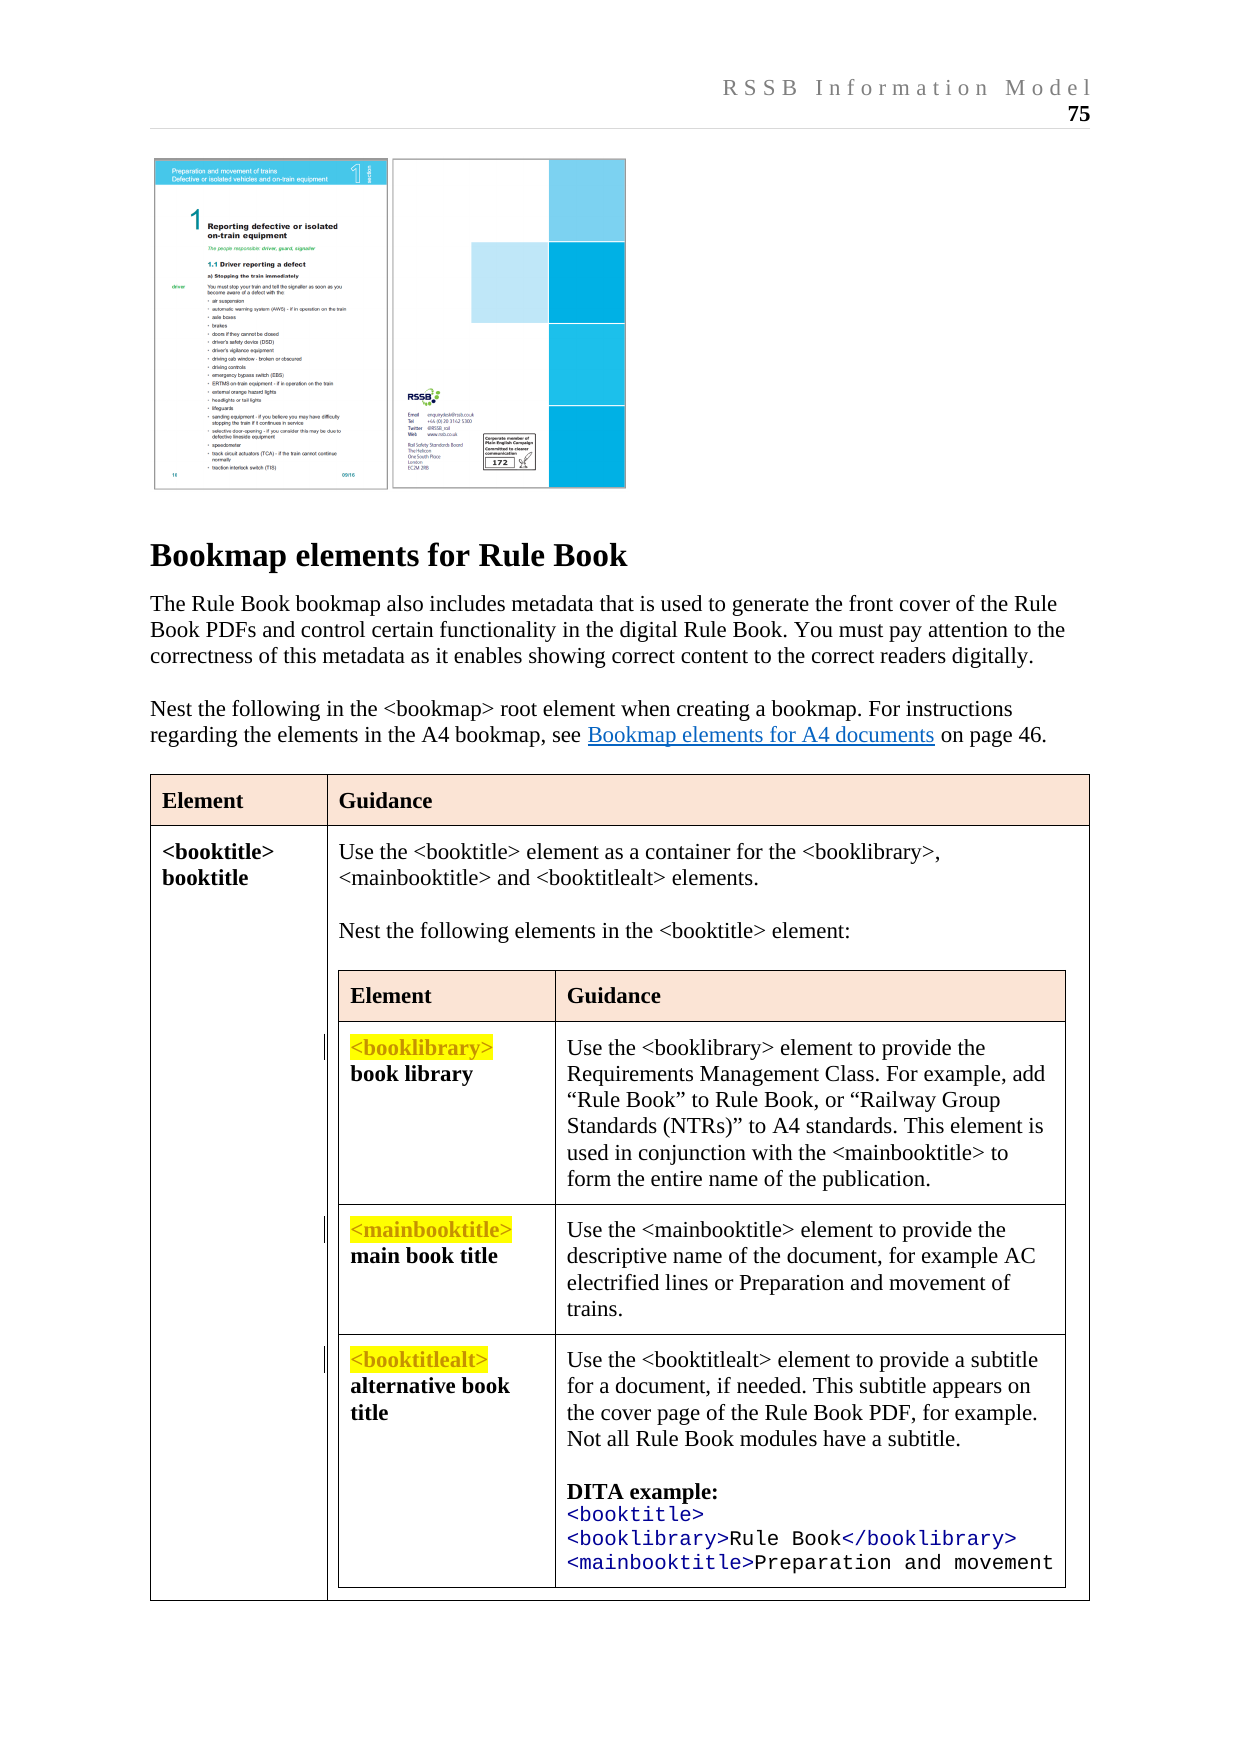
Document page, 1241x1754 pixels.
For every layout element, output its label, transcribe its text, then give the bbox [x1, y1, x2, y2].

text Nest the following in the <bookmap> root element when creating a bookmap. For instructions regarding the elements in the A4 bookmap, see Bookmap elements for A4 documents on page 46. [150, 695, 1090, 748]
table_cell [328, 826, 1089, 1600]
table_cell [151, 826, 327, 1600]
subtitle Bookmap elements for Rule Book [150, 535, 1090, 573]
table_header Element [151, 775, 327, 825]
picture [150, 156, 630, 492]
text The Rule Book bookmap also includes metadata that is used to generate the front cover of the Rule Book PDFs and control certain functionality in the digital Rule Book. You must pay attention to the correctness of this metadata as it enables showing correct content to the correct readers digitally. [150, 590, 1090, 669]
table_header Guidance [328, 775, 1089, 825]
